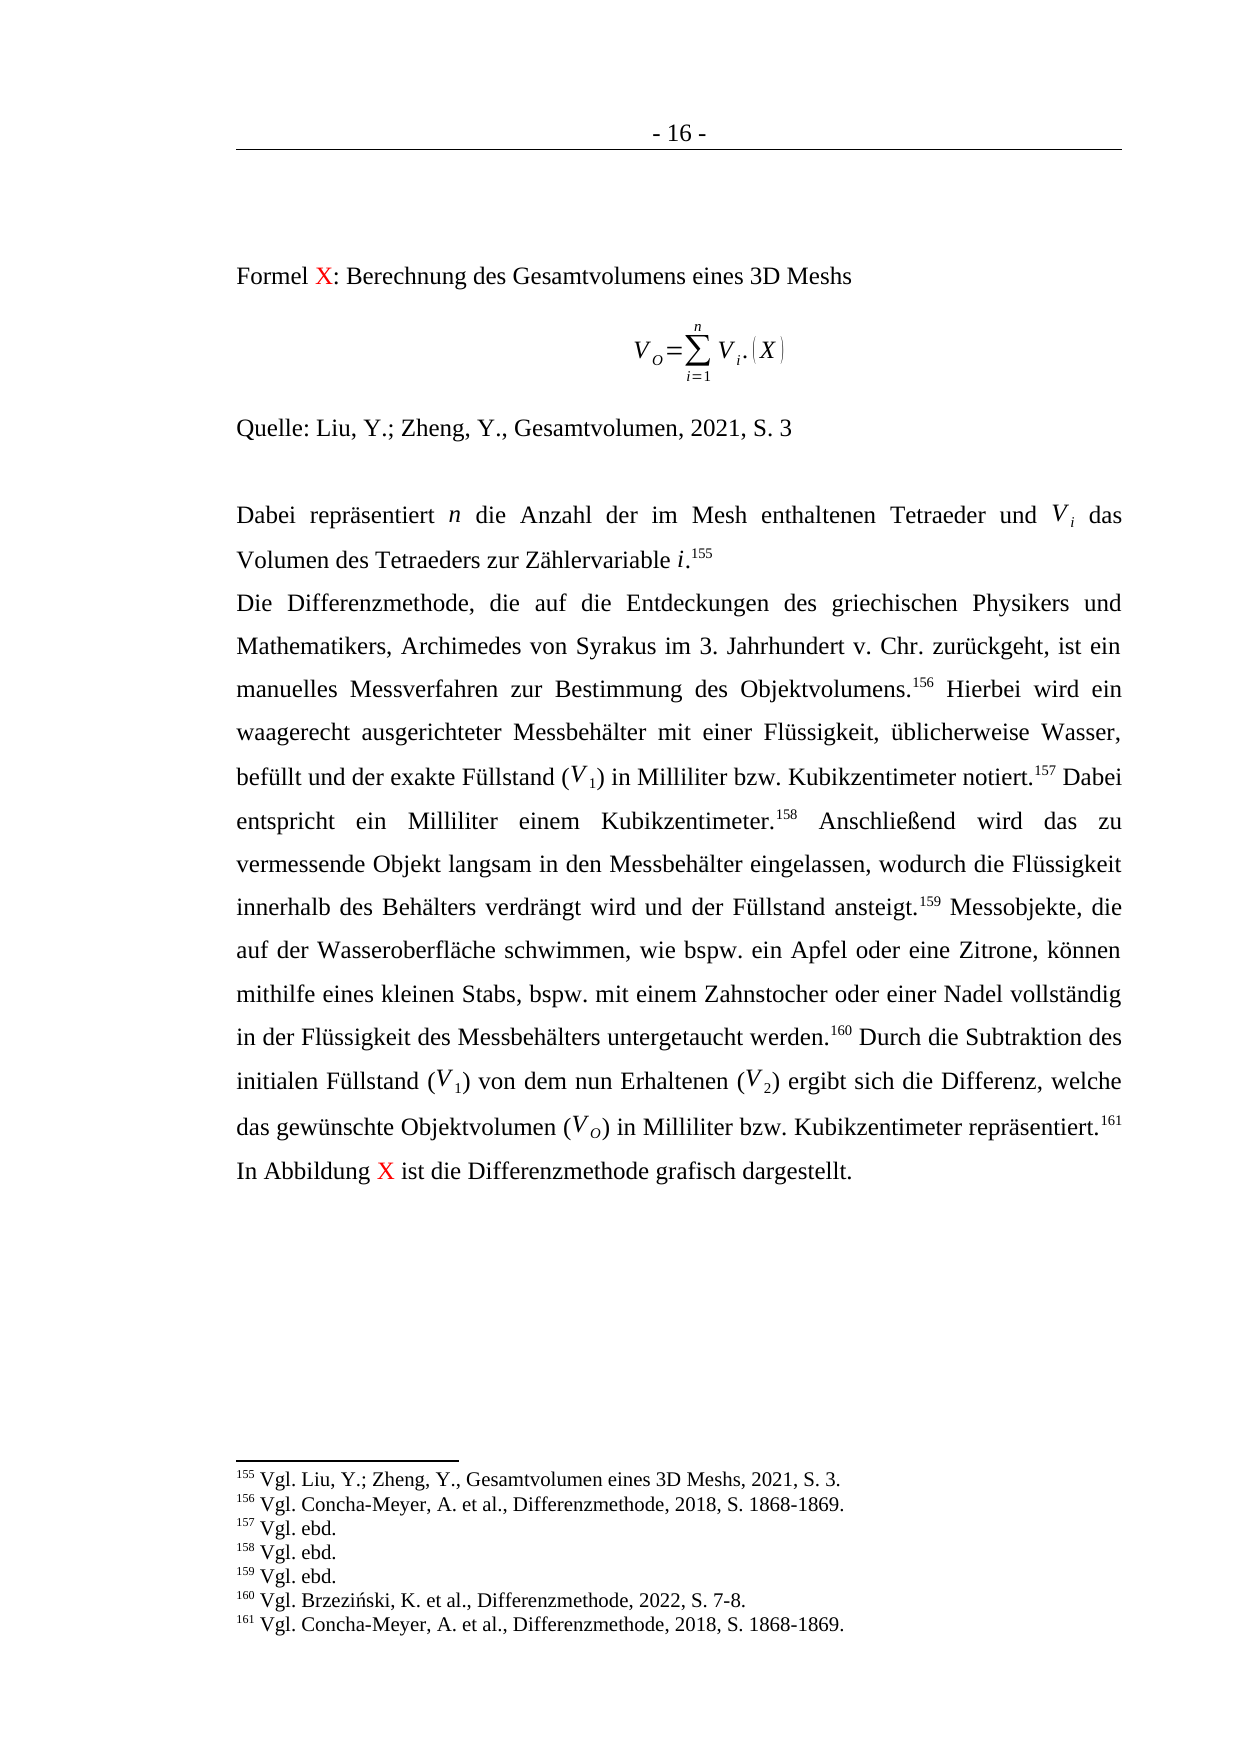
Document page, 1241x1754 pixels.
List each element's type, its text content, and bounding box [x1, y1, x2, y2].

text Die Differenzmethode, die auf die Entdeckungen des griechischen Physikers und Mathematikers, Archimedes von Syrakus im 3. Jahrhundert v. Chr. zurückgeht, ist ein manuelles Messverfahren zur Bestimmung des Objektvolumens. Hierbei wird ein waagerecht ausgerichteter Messbehälter mit einer Flüssigkeit, üblicherweise Wasser, befüllt und der exakte Füllstand () in Milliliter bzw. Kubikzentimeter notiert. Dabei entspricht ein Milliliter einem Kubikzentimeter. Anschließend wird das zu vermessende Objekt langsam in den Messbehälter eingelassen, wodurch die Flüssigkeit innerhalb des Behälters verdrängt wird und der Füllstand ansteigt. Messobjekte, die auf der Wasseroberfläche schwimmen, wie bspw. ein Apfel oder eine Zitrone, können mithilfe eines kleinen Stabs, bspw. mit einem Zahnstocher oder einer Nadel vollständig in der Flüssigkeit des Messbehälters untergetaucht werden. Durch die Subtraktion des initialen Füllstand () von dem nun Erhaltenen () ergibt sich die Differenz, welche das gewünschte Objektvolumen () in Milliliter bzw. Kubikzentimeter repräsentiert. In Abbildung X ist die Differenzmethode grafisch dargestellt. [236, 588, 1122, 1185]
text Quelle: Liu, Y.; Zheng, Y., Gesamtvolumen, 2021, S. 3 [236, 413, 1122, 442]
text Formel X: Berechnung des Gesamtvolumens eines 3D Meshs [236, 261, 1122, 290]
text Dabei repräsentiert die Anzahl der im Mesh enthaltenen Tetraeder und das Volumen des Tetraeders zur Zählervariable . [236, 499, 1122, 574]
